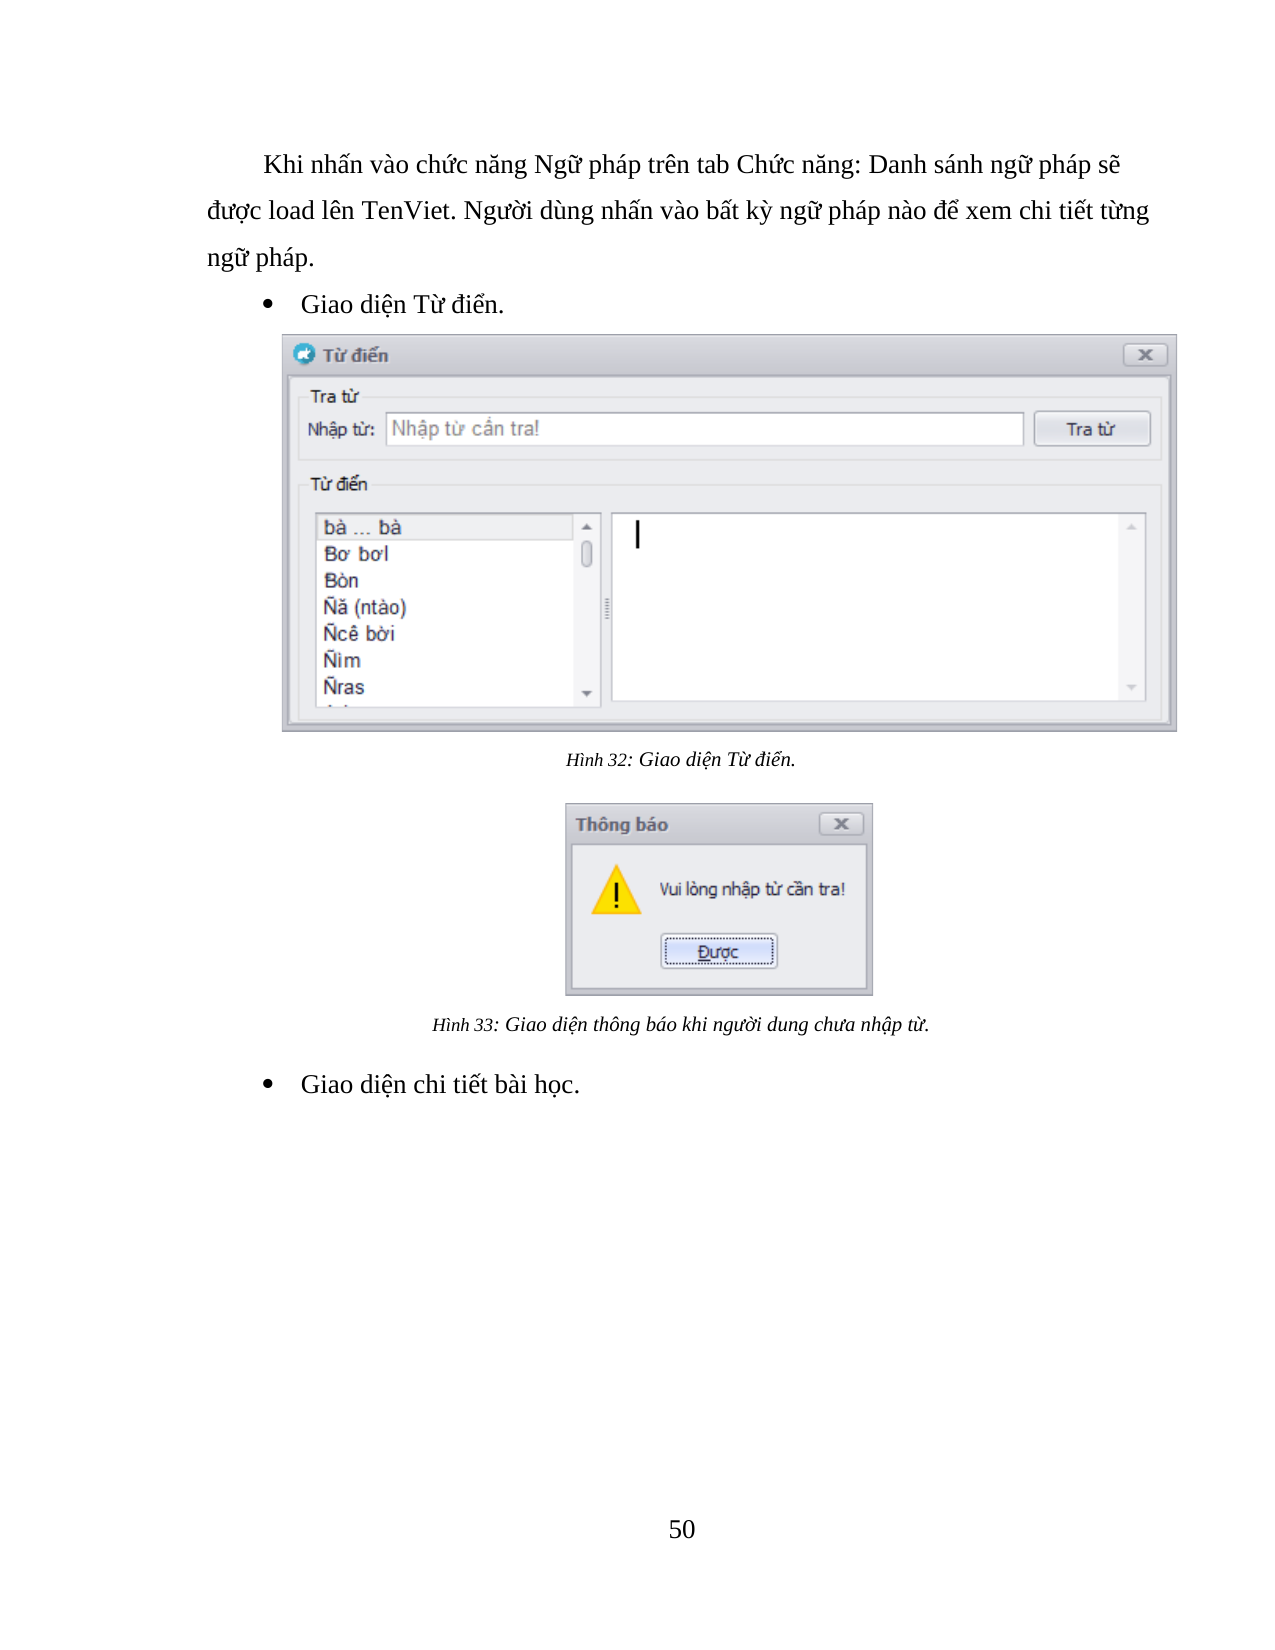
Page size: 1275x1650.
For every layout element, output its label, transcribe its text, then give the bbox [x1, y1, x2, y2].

list Giao diện Từ điển. [263, 288, 1157, 319]
list Khi nhấn vào chức năng Ngữ pháp trên tab Chức năng: Danh sánh ngữ pháp sẽ được load lên TenViet. Người dùng nhấn vào bất kỳ ngữ pháp nào để xem chi tiết từng ngữ pháp. [207, 148, 1157, 272]
list Giao diện chi tiết bài học. [263, 1068, 1157, 1100]
picture [565, 803, 874, 996]
text Hình 32: Giao diện Từ điển. [207, 747, 1157, 771]
picture [281, 334, 1178, 732]
text Hình 33: Giao diện thông báo khi người dung chưa nhập từ. [207, 1012, 1157, 1036]
